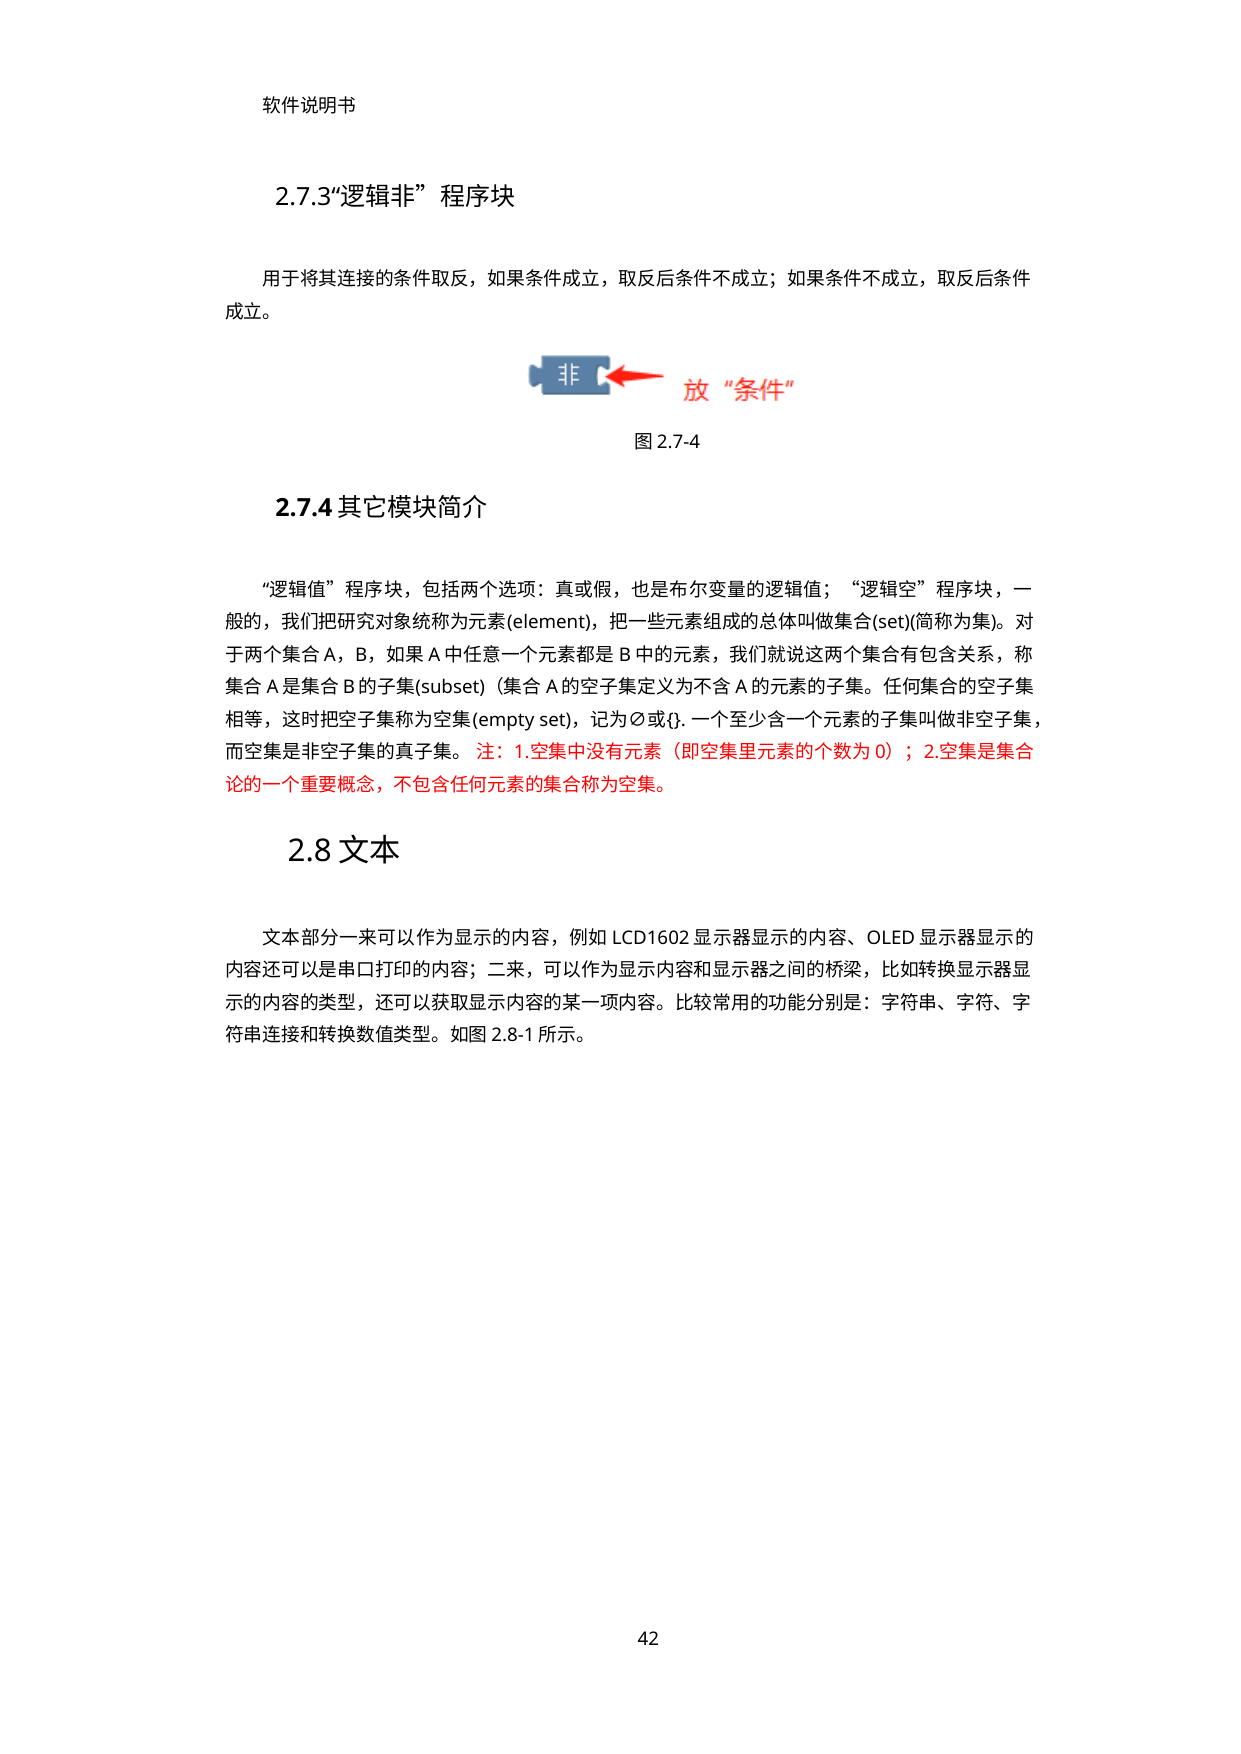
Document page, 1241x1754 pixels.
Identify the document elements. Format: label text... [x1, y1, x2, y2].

picture [515, 326, 819, 421]
text 文本部分一来可以作为显示的内容，例如LCD1602显示器显示的内容、OLED显示器显示的内容还可以是串口打印的内容；二来，可以作为显示内容和显示器之间的桥梁，比如转换显示器显示的内容的类型，还可以获取显示内容的某一项内容。比较常用的功能分别是：字符串、字符、字符串连接和转换数值类型。如图2.8-1所示。 [225, 920, 1034, 1050]
text 用于将其连接的条件取反，如果条件成立，取反后条件不成立；如果条件不成立，取反后条件成立。 [225, 261, 1034, 326]
text 图2.7-4 [262, 424, 1034, 456]
subtitle 2.8文本 [225, 816, 1034, 881]
subtitle 2.7.4其它模块简介 [225, 473, 1034, 538]
text “逻辑值”程序块，包括两个选项：真或假，也是布尔变量的逻辑值；“逻辑空”程序块，一般的，我们把研究对象统称为元素(element)，把一些元素组成的总体叫做集合(set)(简称为集)。对于两个集合A，B，如果A中任意一个元素都是B中的元素，我们就说这两个集合有包含关系，称集合A是集合B的子集(subset)（集合 A的空子集定义为不含A的元素的子集。任何集合的空子集相等，这时把空子集称为空集(empty set)，记为∅或{}. 一个至少含一个元素的子集叫做非空子集，而空集是非空子集的真子集。 注：1.空集中没有元素（即空集里元素的个数为0）；2.空集是集合论的一个重要概念，不包含任何元素的集合称为空集。 [225, 572, 1034, 799]
subtitle 2.7.3“逻辑非”程序块 [225, 162, 1034, 227]
